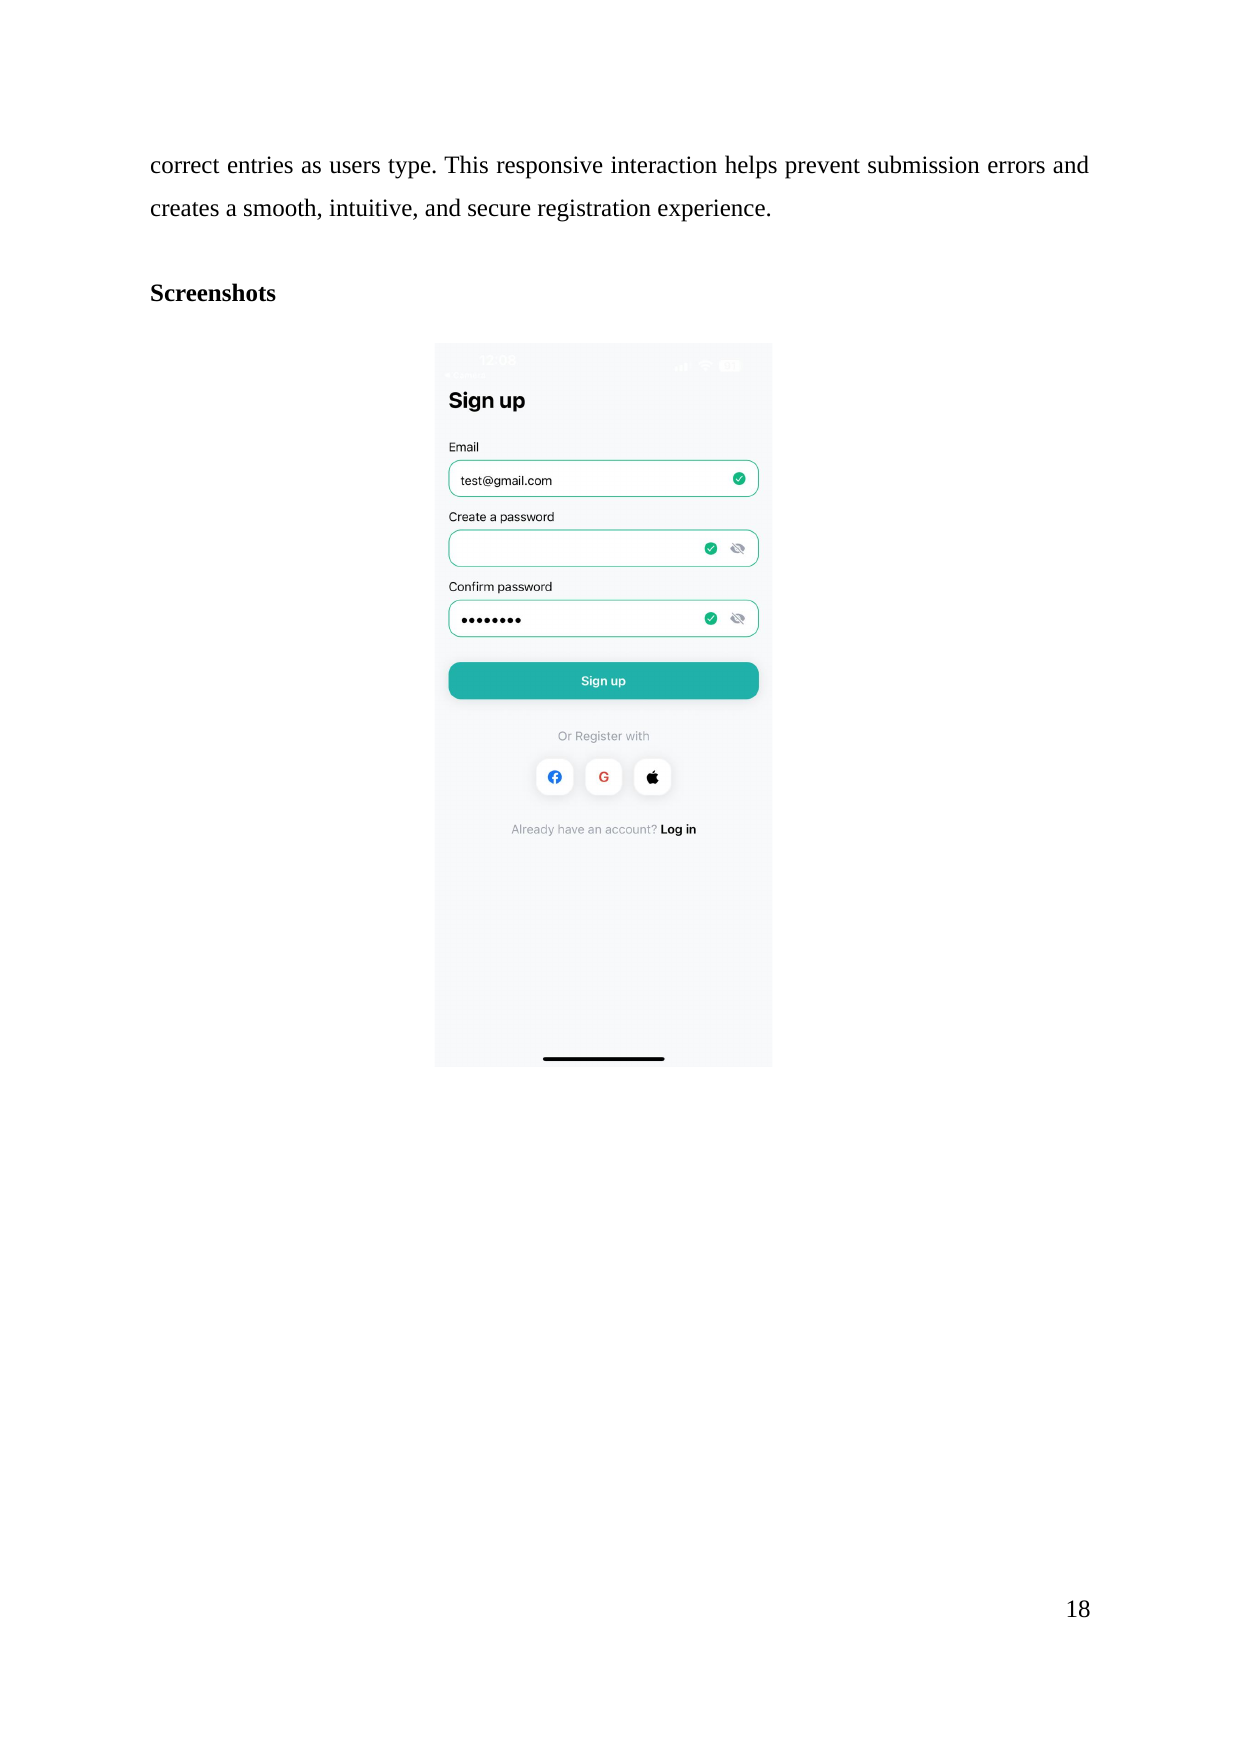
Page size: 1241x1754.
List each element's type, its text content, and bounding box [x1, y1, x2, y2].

text Screenshots [150, 278, 1090, 307]
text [150, 150, 1090, 222]
picture [434, 343, 773, 1067]
